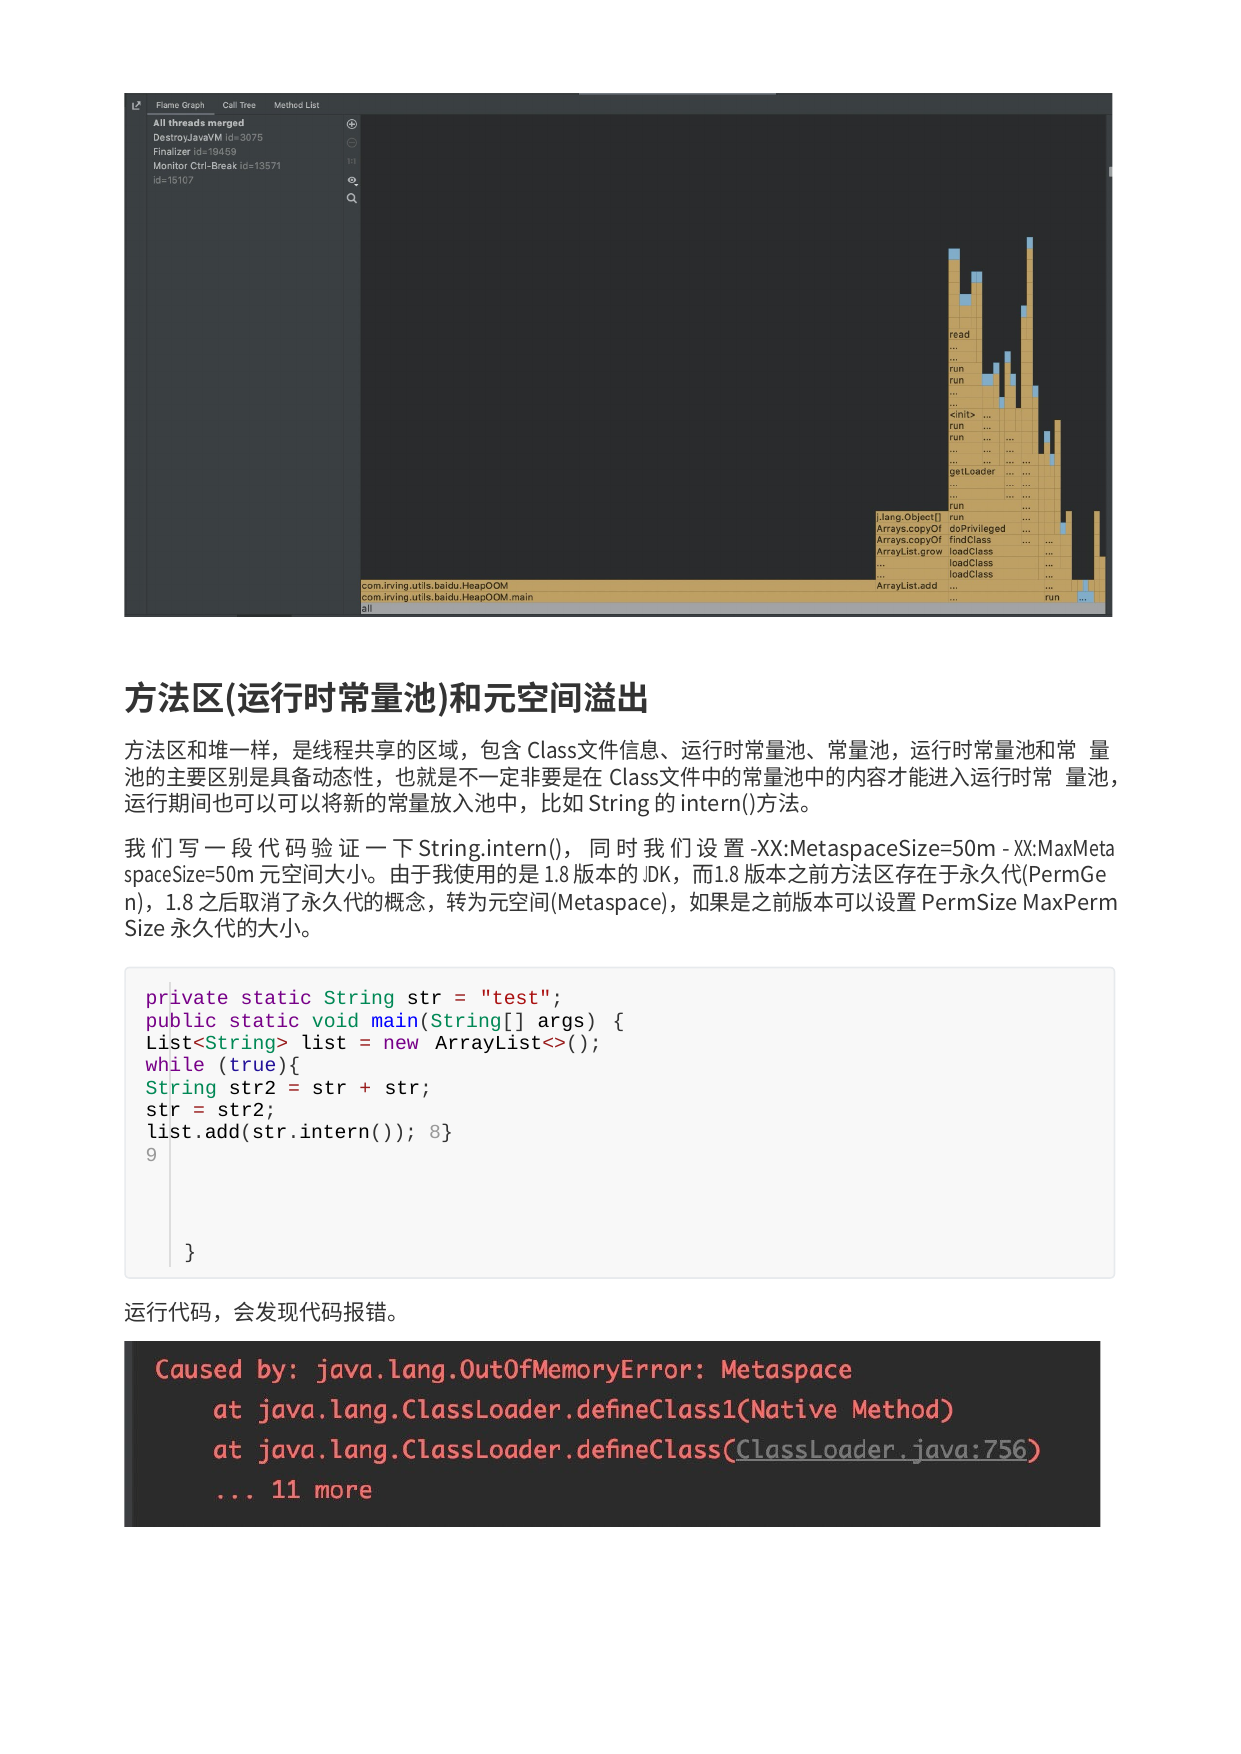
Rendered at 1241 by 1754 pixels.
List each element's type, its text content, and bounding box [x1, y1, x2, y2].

text ⽅法区和堆⼀样，是线程共享的区域，包含Class⽂件信息、运⾏时常量池、常量池，运⾏时常量池和常 量池的主要区别是具备动态性，也就是不⼀定⾮要是在Class⽂件中的常量池中的内容才能进⼊运⾏时常 量池，运⾏期间也可以可以将新的常量放⼊池中，⽐如String的intern()⽅法。 [124, 737, 1110, 818]
text 运⾏代码，会发现代码报错。 [124, 1295, 1128, 1327]
subtitle ⽅法区(运⾏时常量池)和元空间溢出 [124, 672, 1128, 720]
picture [124, 1341, 1101, 1527]
picture [124, 93, 1113, 617]
text 我 们 写 ⼀ 段 代 码 验 证 ⼀ 下 String.intern()， 同 时 我 们 设 置 -XX:MetaspaceSize=50m - XX:MaxMetaspaceSize=50m 元空间⼤⼩。由于我使⽤的是1.8版本的JDK，⽽1.8版本之前⽅法区存在于永久代(PermGen)，1.8之后取消了永久代的概念，转为元空间(Metaspace)，如果是之前版本可以设置PermSize MaxPermSize永久代的⼤⼩。 [124, 835, 1119, 943]
